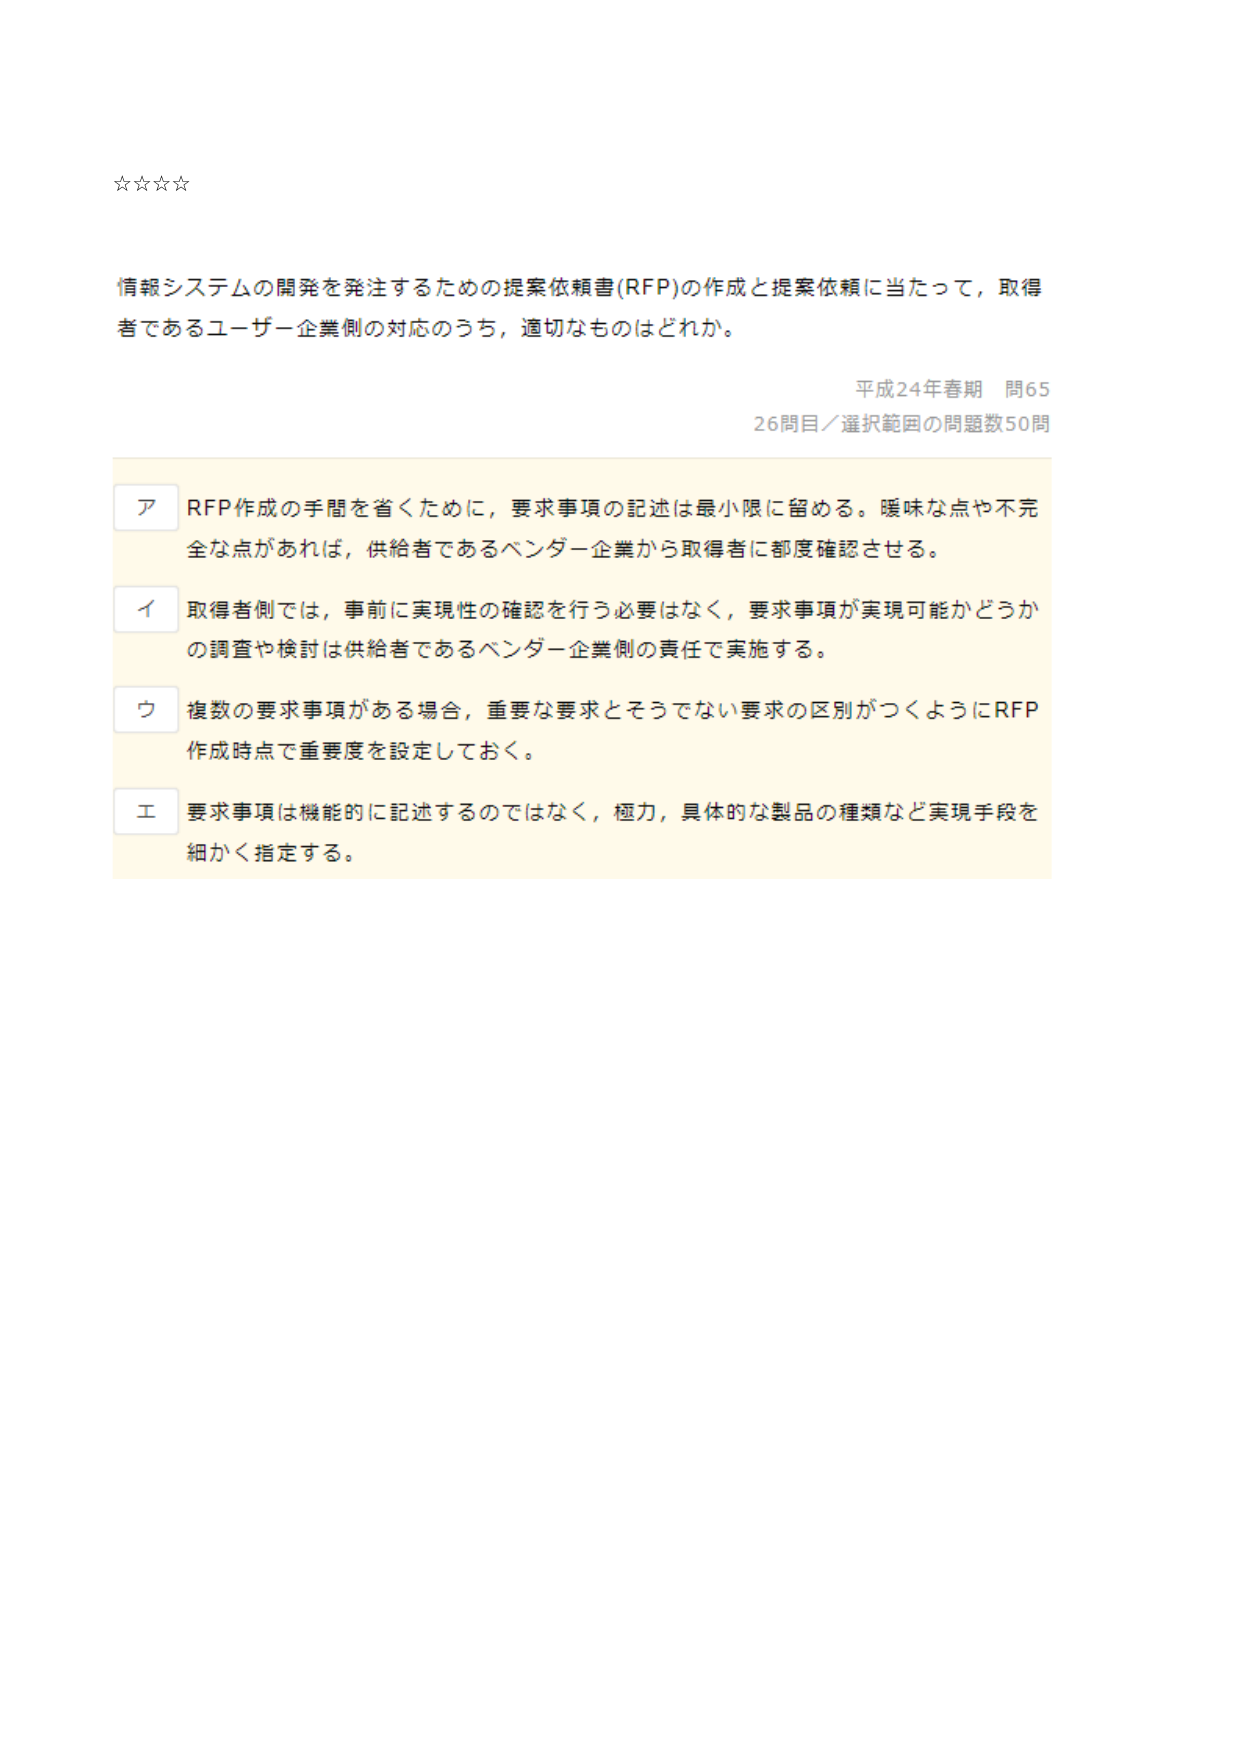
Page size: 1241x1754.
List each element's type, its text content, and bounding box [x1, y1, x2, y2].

text ☆☆☆☆ [112, 164, 1128, 202]
picture [112, 277, 1052, 879]
